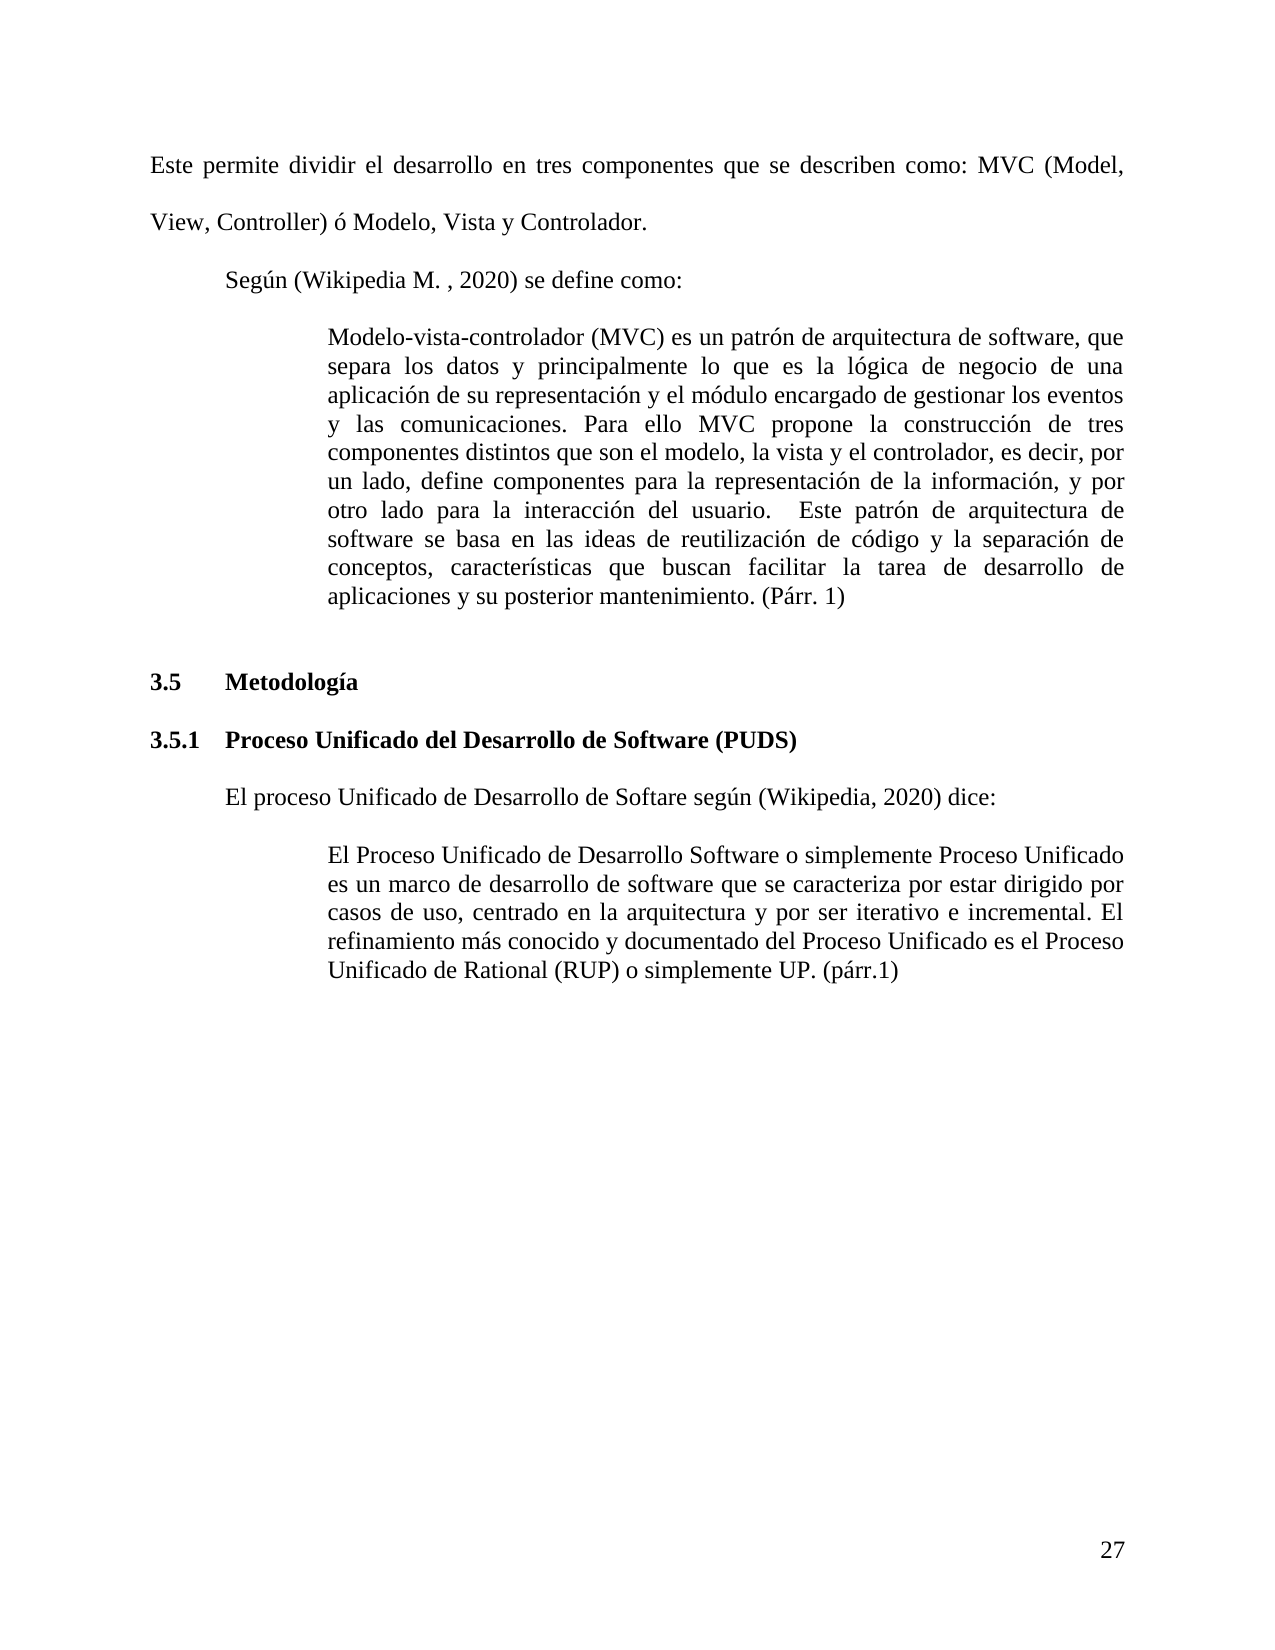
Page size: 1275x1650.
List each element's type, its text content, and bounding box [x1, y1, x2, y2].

list El Proceso Unificado de Desarrollo Software o simplemente Proceso Unificado es un marco de desarrollo de software que se caracteriza por estar dirigido por casos de uso, centrado en la arquitectura y por ser iterativo e incremental. El refinamiento más conocido y documentado del Proceso Unificado es el Proceso Unificado de Rational (RUP) o simplemente UP. (párr.1) [327, 840, 1125, 984]
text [150, 150, 1125, 236]
text Según se define como: [150, 265, 1125, 294]
subtitle Proceso Unificado del Desarrollo de Software (PUDS) [150, 725, 1125, 754]
subtitle Metodología [150, 667, 1125, 696]
list Modelo-vista-controlador (MVC) es un patrón de arquitectura de software, que separa los datos y principalmente lo que es la lógica de negocio de una aplicación de su representación y el módulo encargado de gestionar los eventos y las comunicaciones. Para ello MVC propone la construcción de tres componentes distintos que son el modelo, la vista y el controlador, es decir, por un lado, define componentes para la representación de la información, y por otro lado para la interacción del usuario. ​ Este patrón de arquitectura de software se basa en las ideas de reutilización de código y la separación de conceptos, características que buscan facilitar la tarea de desarrollo de aplicaciones y su posterior mantenimiento. (Párr. 1) [327, 322, 1125, 610]
text El proceso Unificado de Desarrollo de Softare según dice: [150, 782, 1125, 811]
